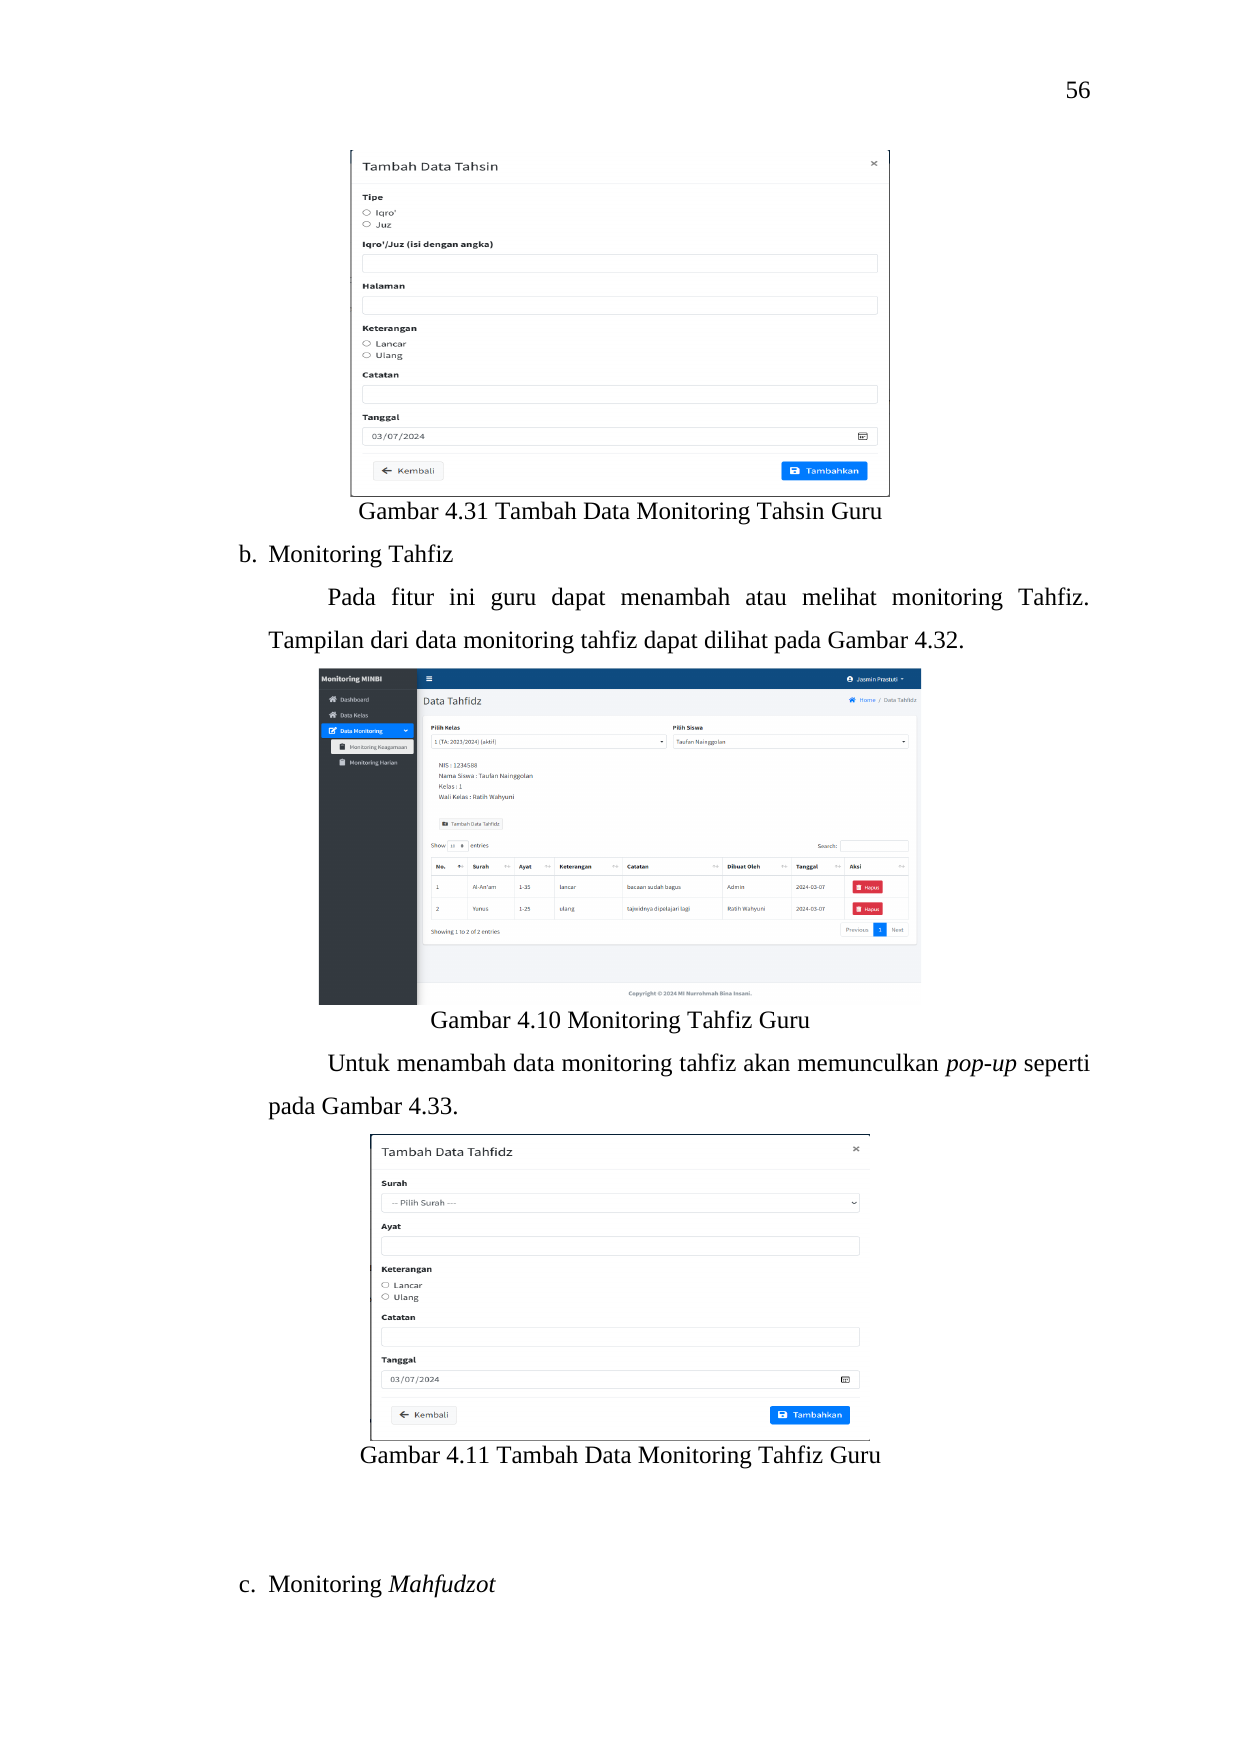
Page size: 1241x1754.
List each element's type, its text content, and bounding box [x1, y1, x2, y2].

list Monitoring Mahfudzot [239, 1569, 1090, 1598]
picture [350, 150, 890, 497]
text Pada fitur ini guru dapat menambah atau melihat monitoring Tahfiz. Tampilan dari data monitoring tahfiz dapat dilihat pada Gambar 4.32. [268, 582, 1090, 654]
text Untuk menambah data monitoring tahfiz akan memunculkan pop-up seperti pada Gambar 4.33. [268, 1048, 1090, 1120]
text Gambar 4.31 Tambah Data Monitoring Tahsin Guru [150, 496, 1090, 525]
picture [370, 1134, 870, 1441]
picture [318, 668, 922, 1005]
list Monitoring Tahfiz [239, 539, 1090, 568]
